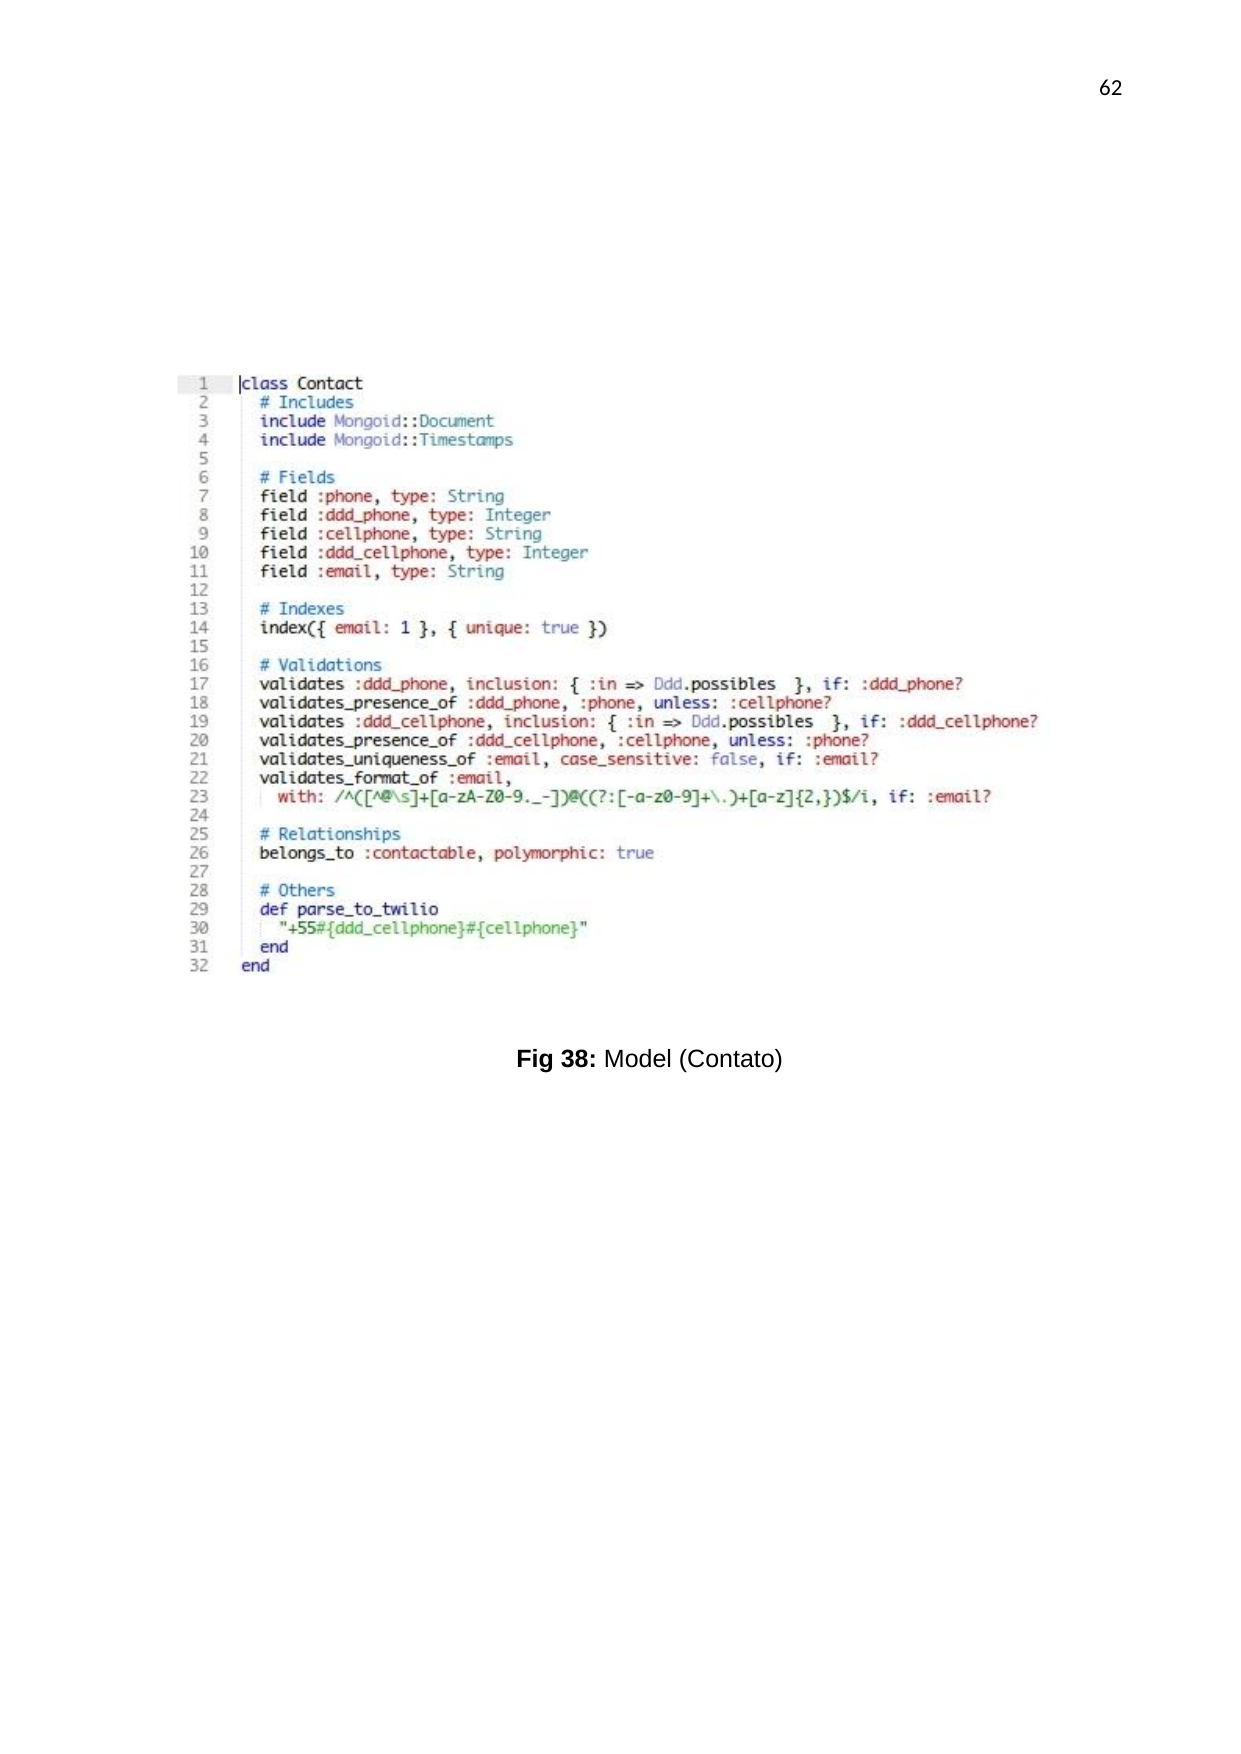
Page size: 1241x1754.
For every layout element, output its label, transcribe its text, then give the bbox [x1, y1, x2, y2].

text Fig 38: Model (Contato) [177, 1044, 1122, 1073]
picture [177, 374, 1051, 992]
